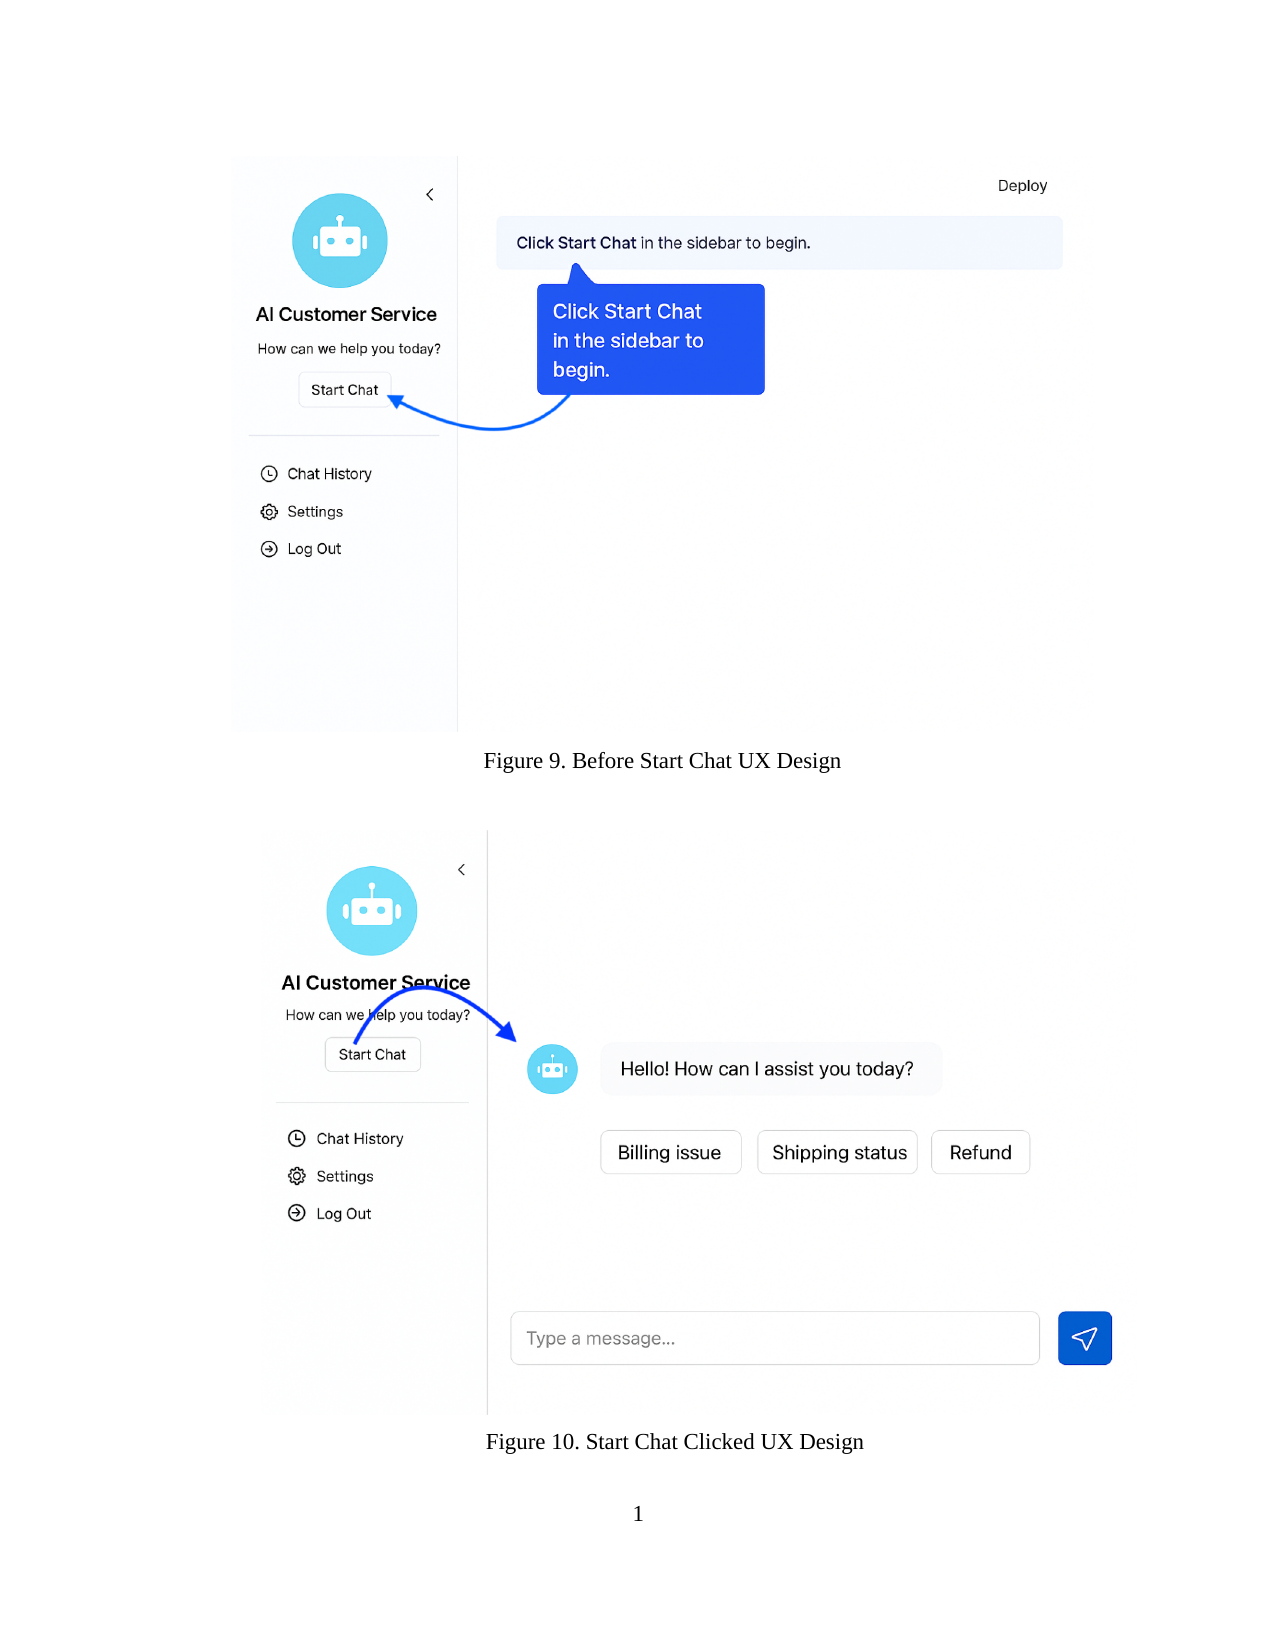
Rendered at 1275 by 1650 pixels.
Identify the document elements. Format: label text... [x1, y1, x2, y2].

subtitle Figure 9. Before Start Chat UX Design [187, 748, 1137, 774]
picture [231, 156, 1094, 732]
picture [260, 830, 1138, 1415]
